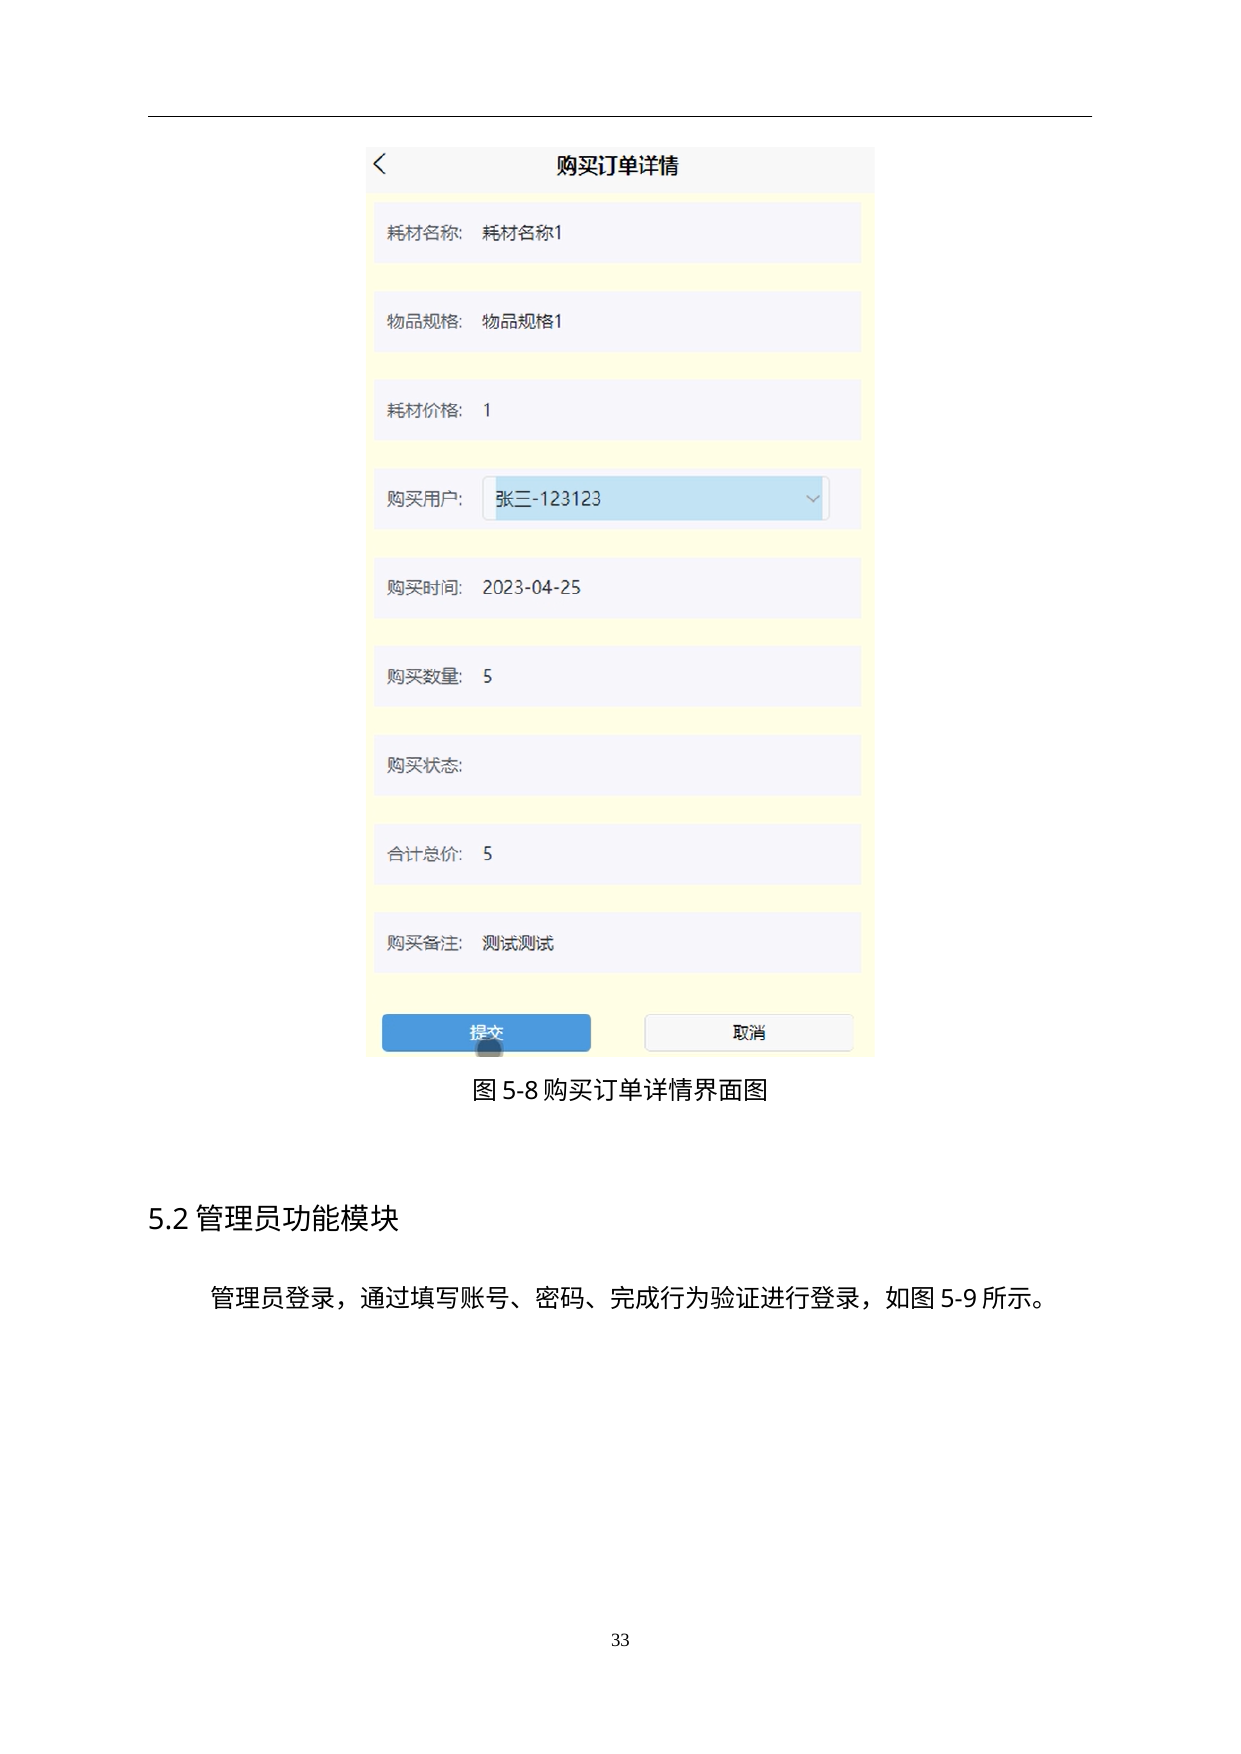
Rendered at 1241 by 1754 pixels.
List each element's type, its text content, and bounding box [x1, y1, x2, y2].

text 图5-8购买订单详情界面图 [148, 1071, 1092, 1107]
text 管理员登录，通过填写账号、密码、完成行为验证进行登录，如图5-9所示。 [148, 1274, 1092, 1316]
picture [365, 147, 875, 1057]
text 5.2管理员功能模块 [148, 1196, 1092, 1238]
